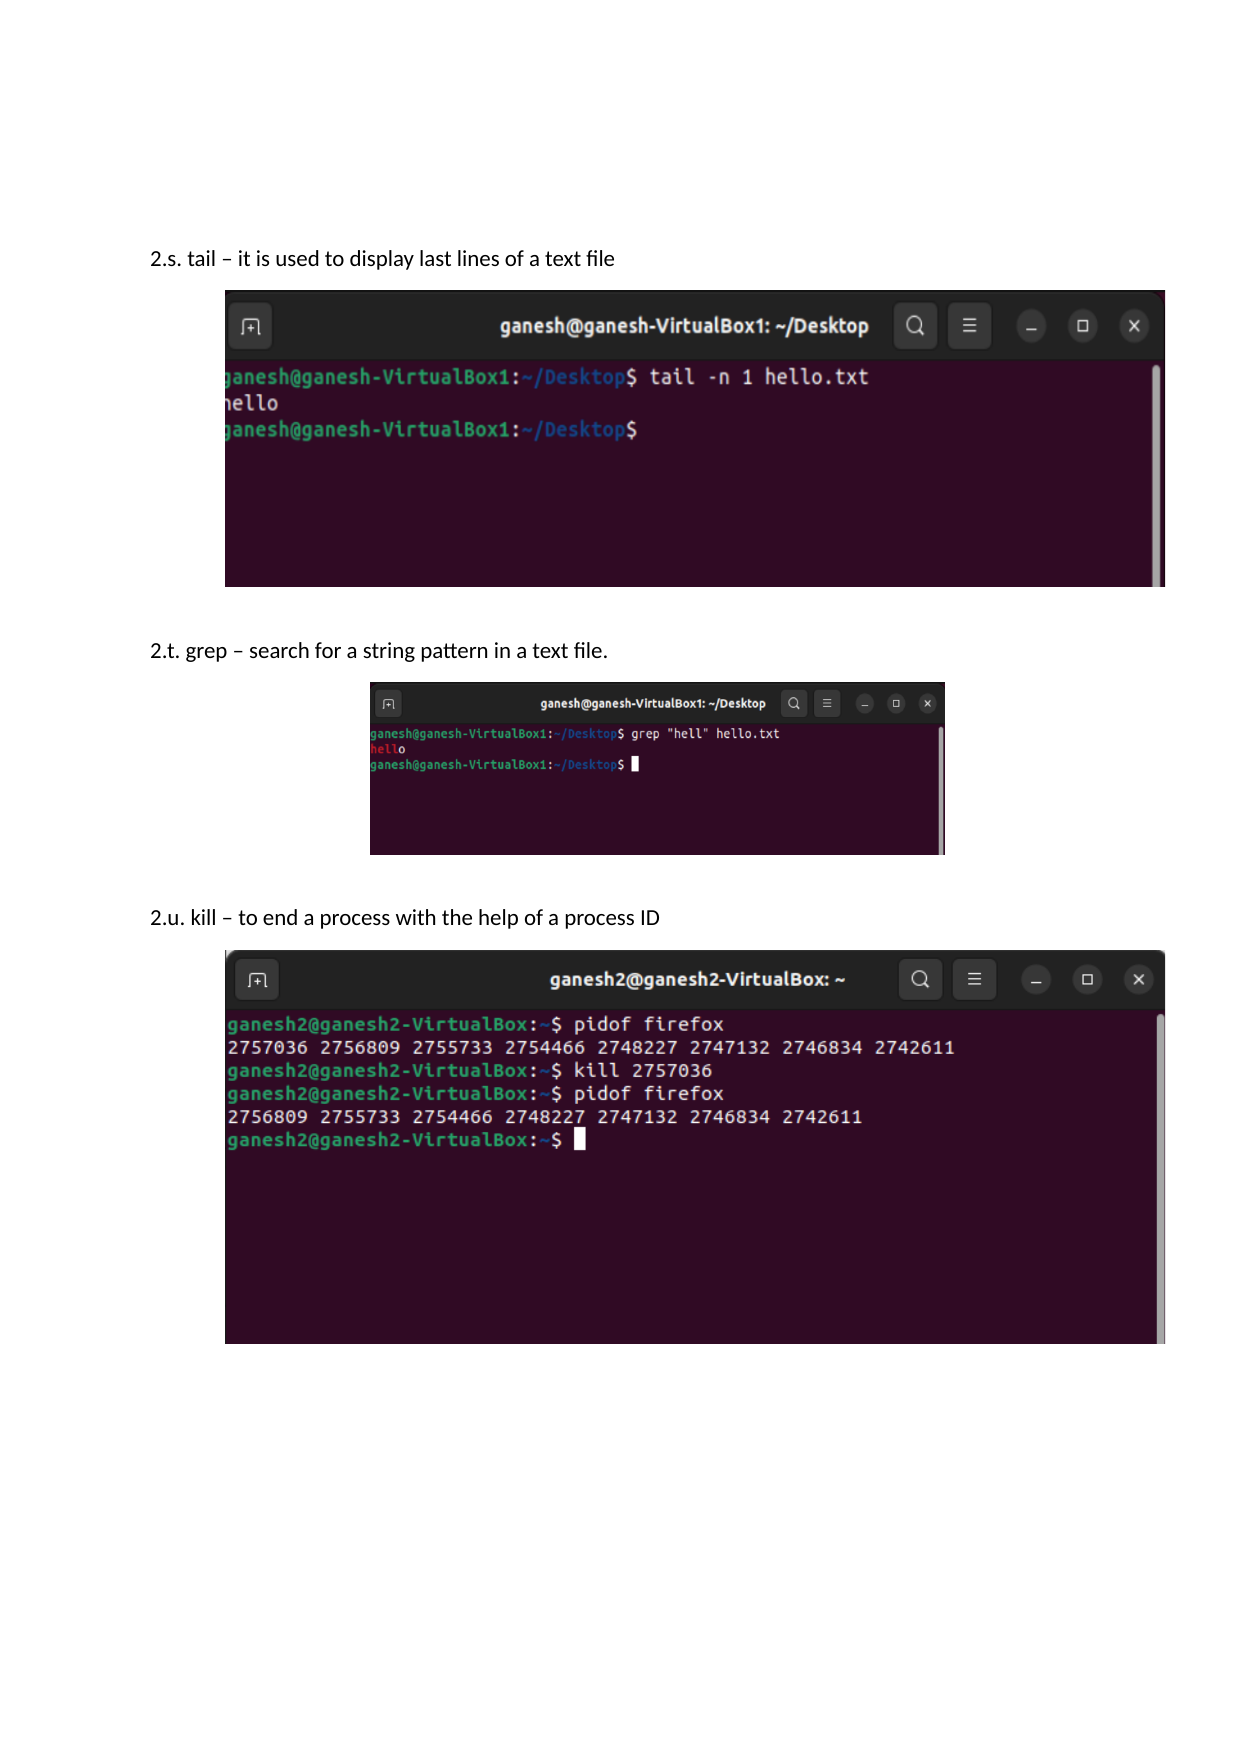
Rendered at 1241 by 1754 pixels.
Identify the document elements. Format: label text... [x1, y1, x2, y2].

picture [225, 290, 1166, 587]
picture [370, 682, 945, 855]
text 2.s. tail – it is used to display last lines of a text file [150, 244, 1090, 272]
text 2.u. kill – to end a process with the help of a process ID [150, 903, 1090, 931]
text 2.t. grep – search for a string pattern in a text file. [150, 636, 1090, 664]
picture [225, 950, 1166, 1344]
